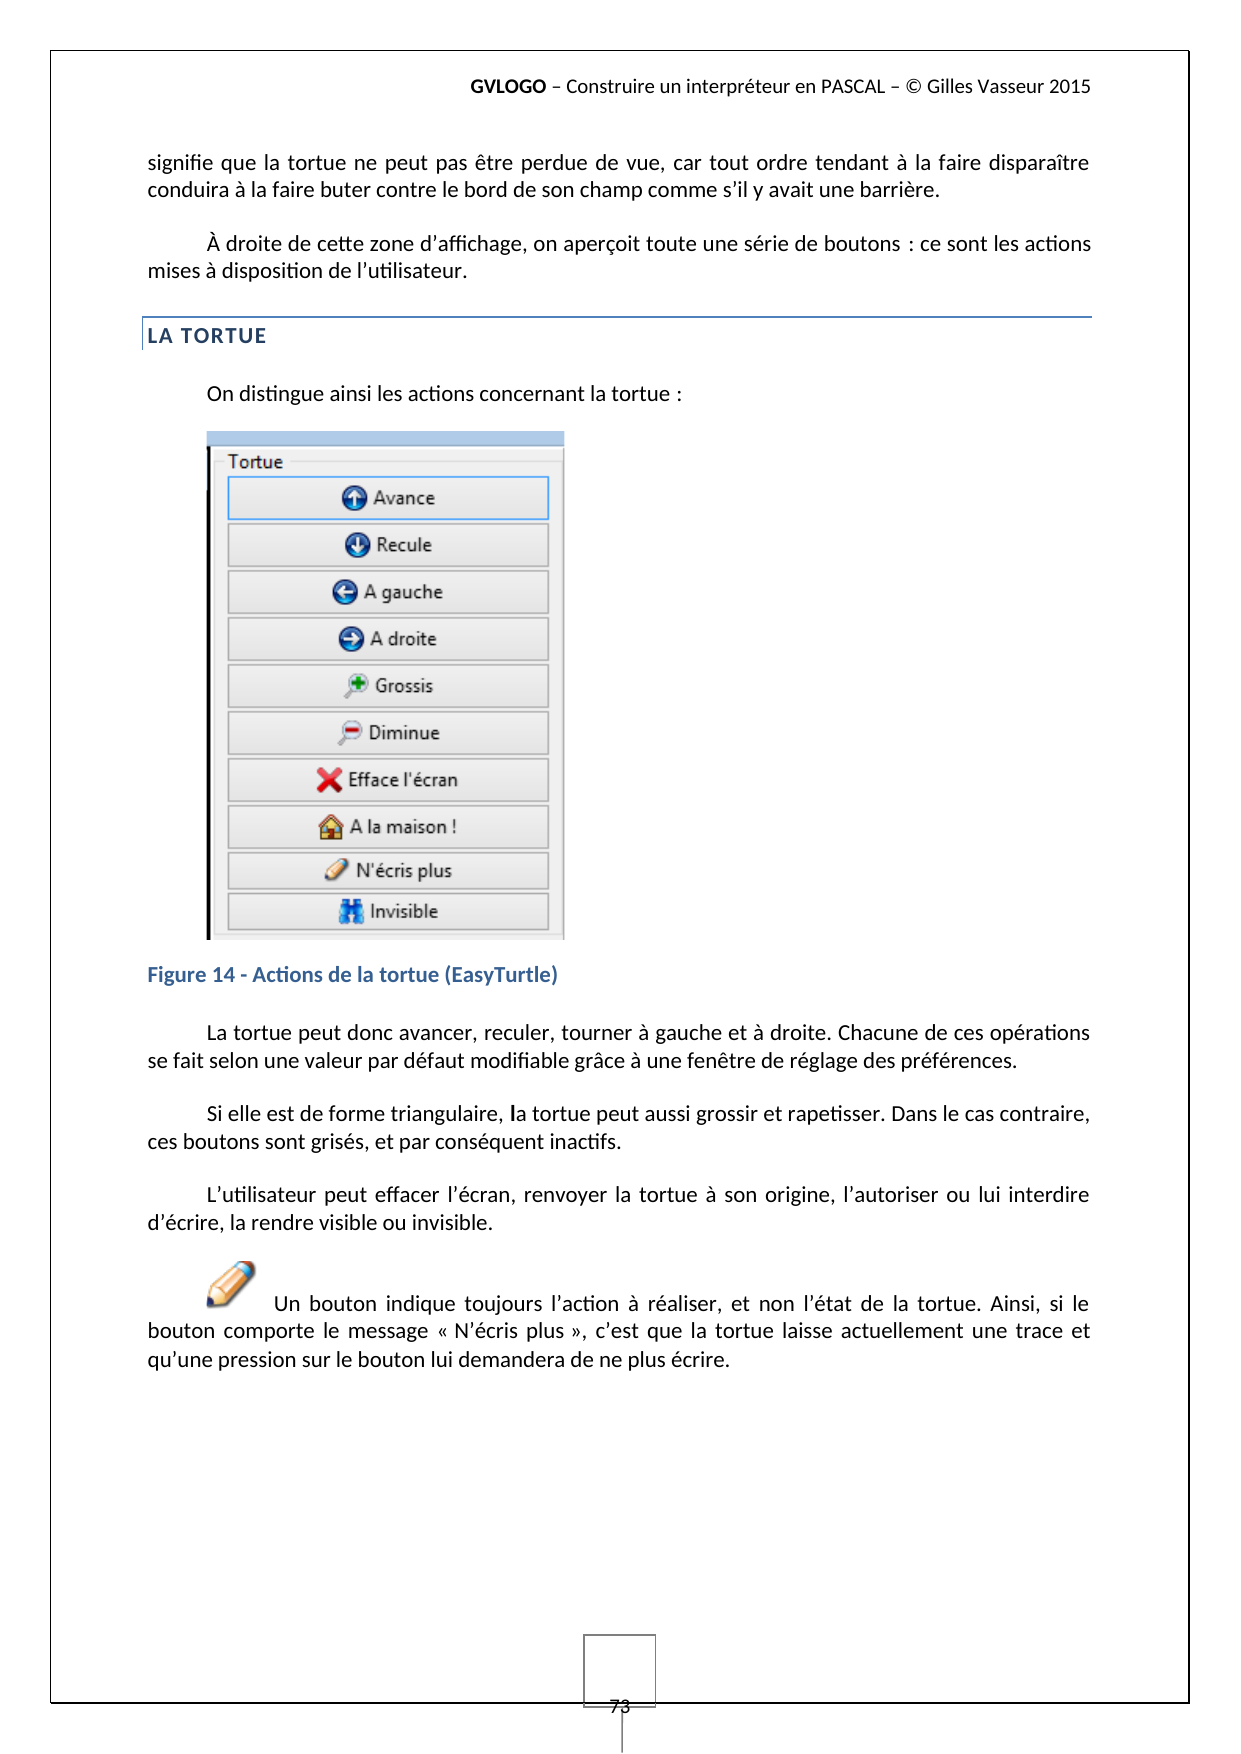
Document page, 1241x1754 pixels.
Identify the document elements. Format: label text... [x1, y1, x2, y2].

text L’utilisateur peut effacer l’écran, renvoyer la tortue à son origine, l’autoriser ou lui interdire d’écrire, la rendre visible ou invisible. [147, 1180, 1092, 1236]
picture [206, 1261, 257, 1311]
text À droite de cette zone d’affichage, on aperçoit toute une série de boutons : ce sont les actions mises à disposition de l’utilisateur. [147, 229, 1092, 285]
subtitle La tortue [143, 318, 1092, 350]
picture [206, 431, 565, 940]
text La tortue peut donc avancer, reculer, tourner à gauche et à droite. Chacune de ces opérations se fait selon une valeur par défaut modifiable grâce à une fenêtre de réglage des préférences. [147, 1018, 1092, 1074]
text Figure 14 - Actions de la tortue (EasyTurtle) [147, 961, 1092, 989]
text Si elle est de forme triangulaire, la tortue peut aussi grossir et rapetisser. Dans le cas contraire, ces boutons sont grisés, et par conséquent inactifs. [147, 1099, 1092, 1155]
text On distingue ainsi les actions concernant la tortue : [147, 379, 1092, 407]
text Un bouton indique toujours l’action à réaliser, et non l’état de la tortue. Ainsi, si le bouton comporte le message « N’écris plus », c’est que la tortue laisse actuellement une trace et qu’une pression sur le bouton lui demandera de ne plus écrire. [147, 1261, 1092, 1373]
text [147, 148, 1092, 204]
